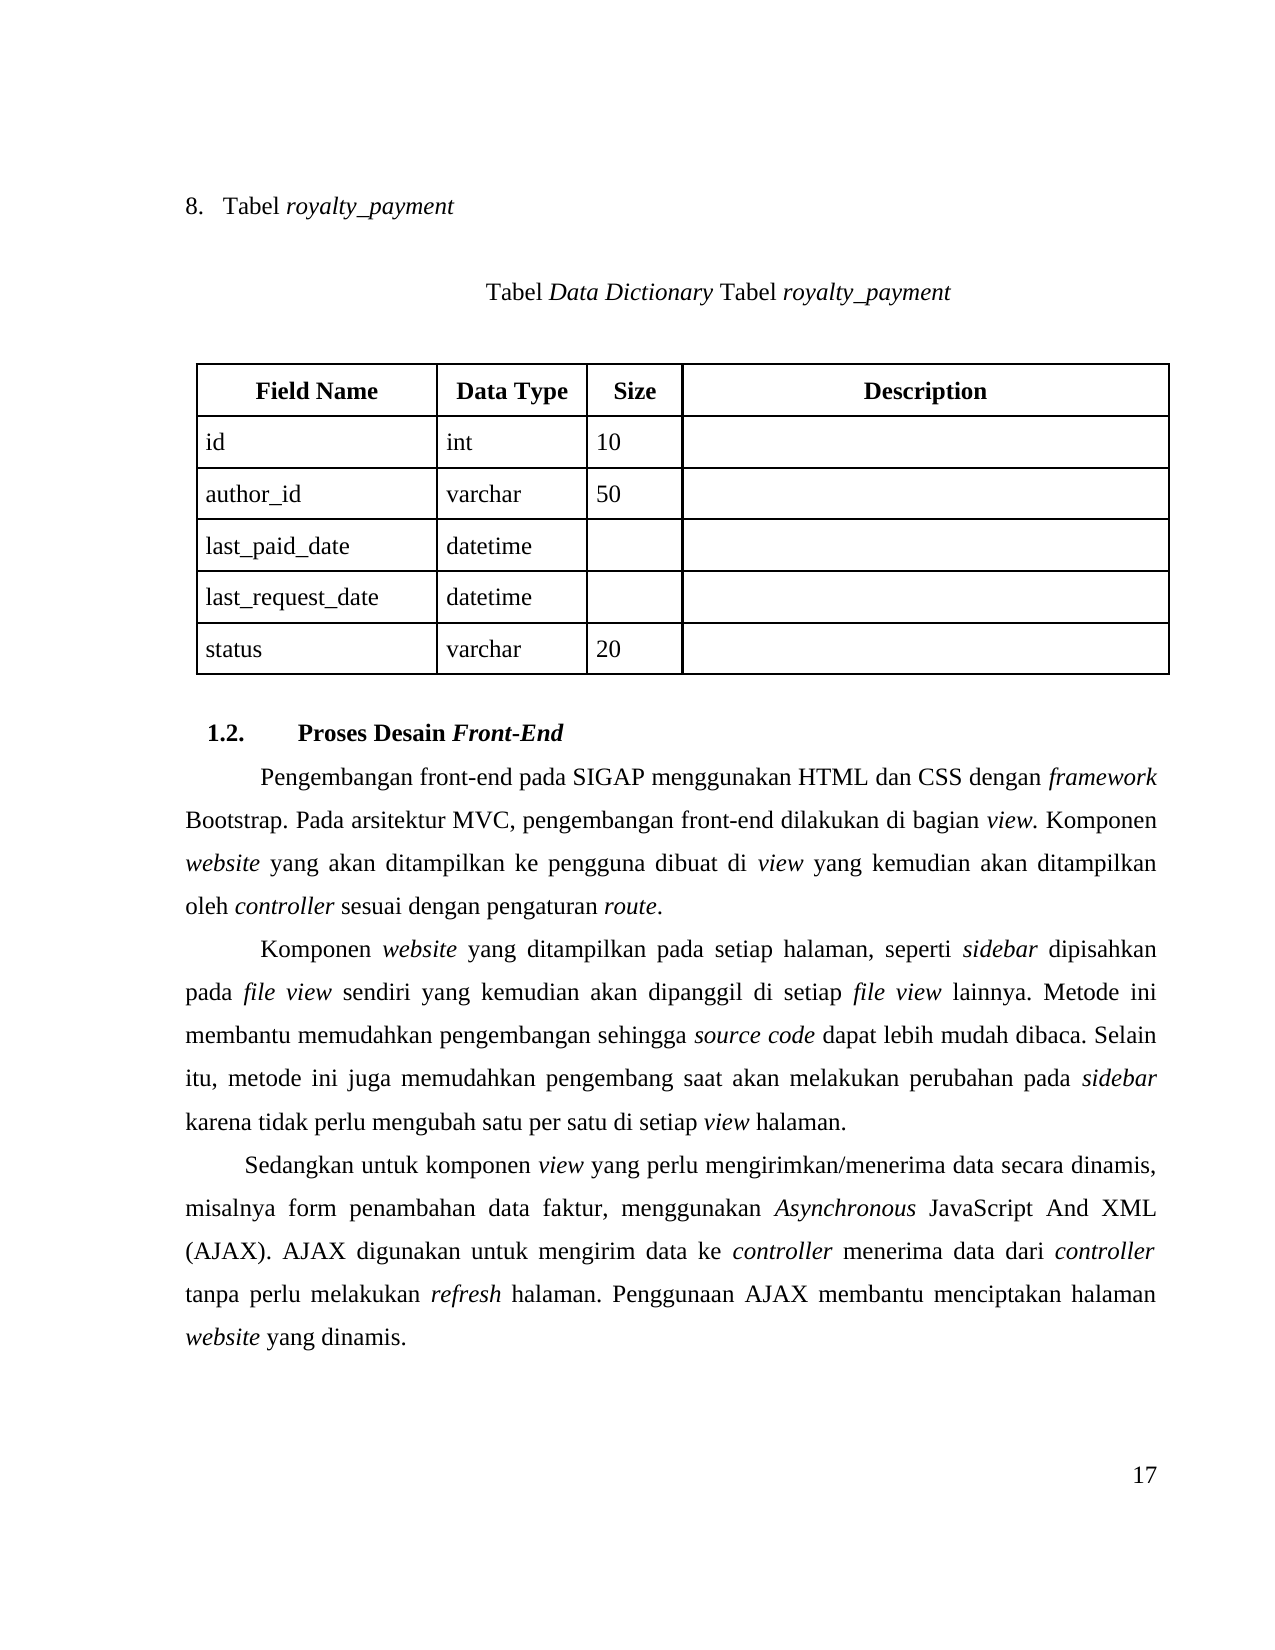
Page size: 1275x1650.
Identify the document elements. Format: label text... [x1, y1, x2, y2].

table_cell status [198, 624, 436, 673]
table_cell 10 [588, 417, 681, 467]
table_cell id [198, 417, 436, 467]
list Tabel royalty_payment [185, 191, 1157, 219]
table_cell author_id [198, 469, 436, 518]
table_cell [684, 417, 1168, 467]
table_cell 20 [588, 624, 681, 673]
text Tabel Data Dictionary Tabel royalty_payment [223, 277, 1157, 306]
table_cell 50 [588, 469, 681, 518]
table_header Field Name [198, 365, 436, 415]
text Sedangkan untuk komponen view yang perlu mengirimkan/menerima data secara dinamis, misalnya form penambahan data faktur, menggunakan Asynchronous JavaScript And XML (AJAX). AJAX digunakan untuk mengirim data ke controller menerima data dari controller tanpa perlu melakukan refresh halaman. Penggunaan AJAX membantu menciptakan halaman website yang dinamis. [185, 1150, 1157, 1351]
table_cell [684, 624, 1168, 673]
table_cell datetime [438, 520, 586, 570]
table_cell last_paid_date [198, 520, 436, 570]
table_cell [684, 572, 1168, 622]
subtitle Proses Desain Front-End [185, 718, 1157, 747]
table_cell datetime [438, 572, 586, 622]
table_header Description [684, 365, 1168, 415]
table_cell int [438, 417, 586, 467]
text Pengembangan front-end pada SIGAP menggunakan HTML dan CSS dengan framework Bootstrap. Pada arsitektur MVC, pengembangan front-end dilakukan di bagian view. Komponen website yang akan ditampilkan ke pengguna dibuat di view yang kemudian akan ditampilkan oleh controller sesuai dengan pengaturan route. [185, 762, 1157, 920]
table_cell varchar [438, 624, 586, 673]
table_cell [684, 520, 1168, 570]
table_cell [588, 520, 681, 570]
table_cell last_request_date [198, 572, 436, 622]
table_header Size [588, 365, 681, 415]
table_cell varchar [438, 469, 586, 518]
table_cell [588, 572, 681, 622]
table_header Data Type [438, 365, 586, 415]
table_cell [684, 469, 1168, 518]
text Komponen website yang ditampilkan pada setiap halaman, seperti sidebar dipisahkan pada file view sendiri yang kemudian akan dipanggil di setiap file view lainnya. Metode ini membantu memudahkan pengembangan sehingga source code dapat lebih mudah dibaca. Selain itu, metode ini juga memudahkan pengembang saat akan melakukan perubahan pada sidebar karena tidak perlu mengubah satu per satu di setiap view halaman. [185, 934, 1157, 1135]
